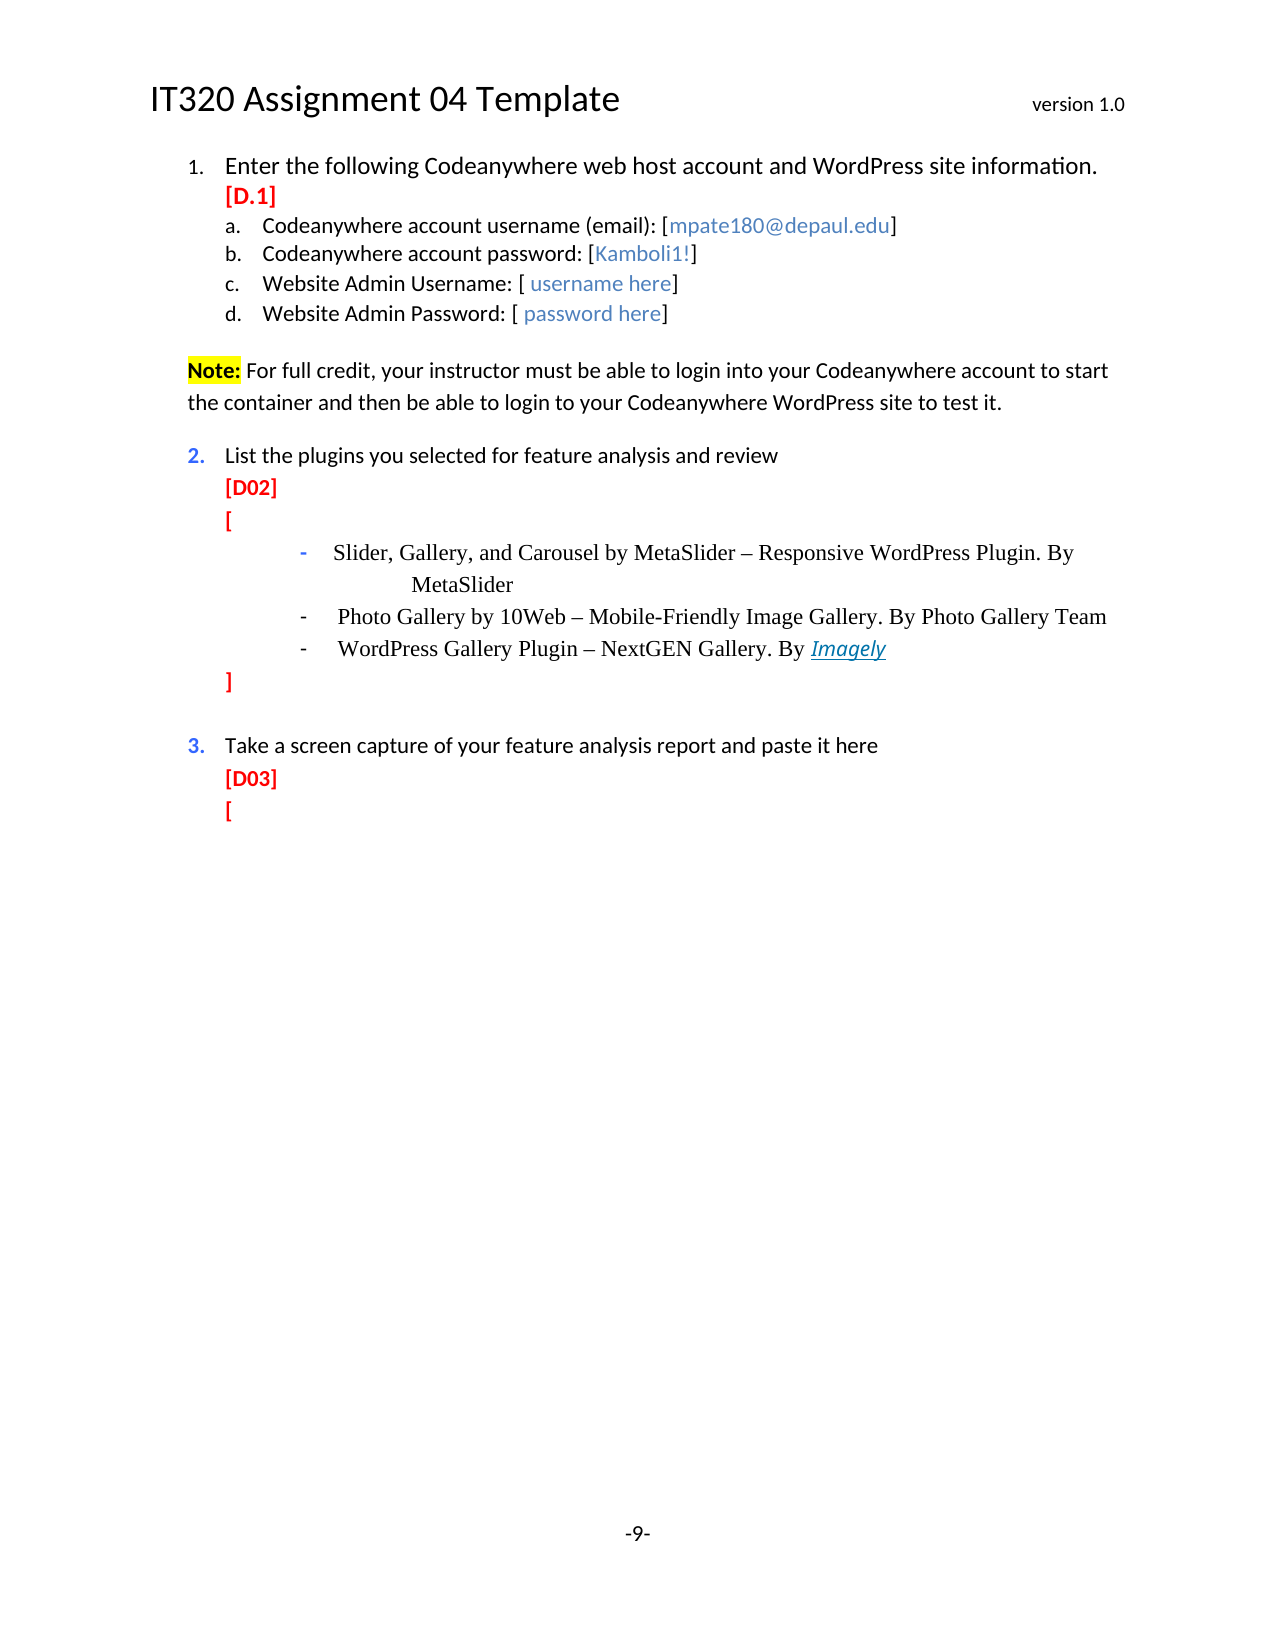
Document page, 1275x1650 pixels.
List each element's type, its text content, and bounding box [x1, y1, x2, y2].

list Codeanywhere account password: [Kamboli1!] [225, 239, 1125, 267]
list ] [225, 667, 1125, 695]
list Take a screen capture of your feature analysis report and paste it here [D03] [ [187, 731, 1125, 824]
list Website Admin Password: [ password here] [225, 298, 1125, 356]
text Note: For full credit, your instructor must be able to login into your Codeanywhere account to start the container and then be able to login to your Codeanywhere WordPress site to test it. [187, 356, 1125, 416]
list List the plugins you selected for feature analysis and review [D02] [ - Slider, Gallery, and Carousel by MetaSlider – Responsive WordPress Plugin. By MetaSlider [187, 441, 1125, 598]
list Enter the following Codeanywhere web host account and WordPress site information. [D.1] [187, 150, 1125, 211]
list Codeanywhere account username (email): [mpate180@depaul.edu] [225, 211, 1125, 239]
list Website Admin Username: [ username here] [225, 267, 1125, 298]
list Photo Gallery by 10Web – Mobile-Friendly Image Gallery. By Photo Gallery Team [300, 602, 1125, 630]
list WordPress Gallery Plugin – NextGEN Gallery. By Imagely [300, 634, 1125, 663]
